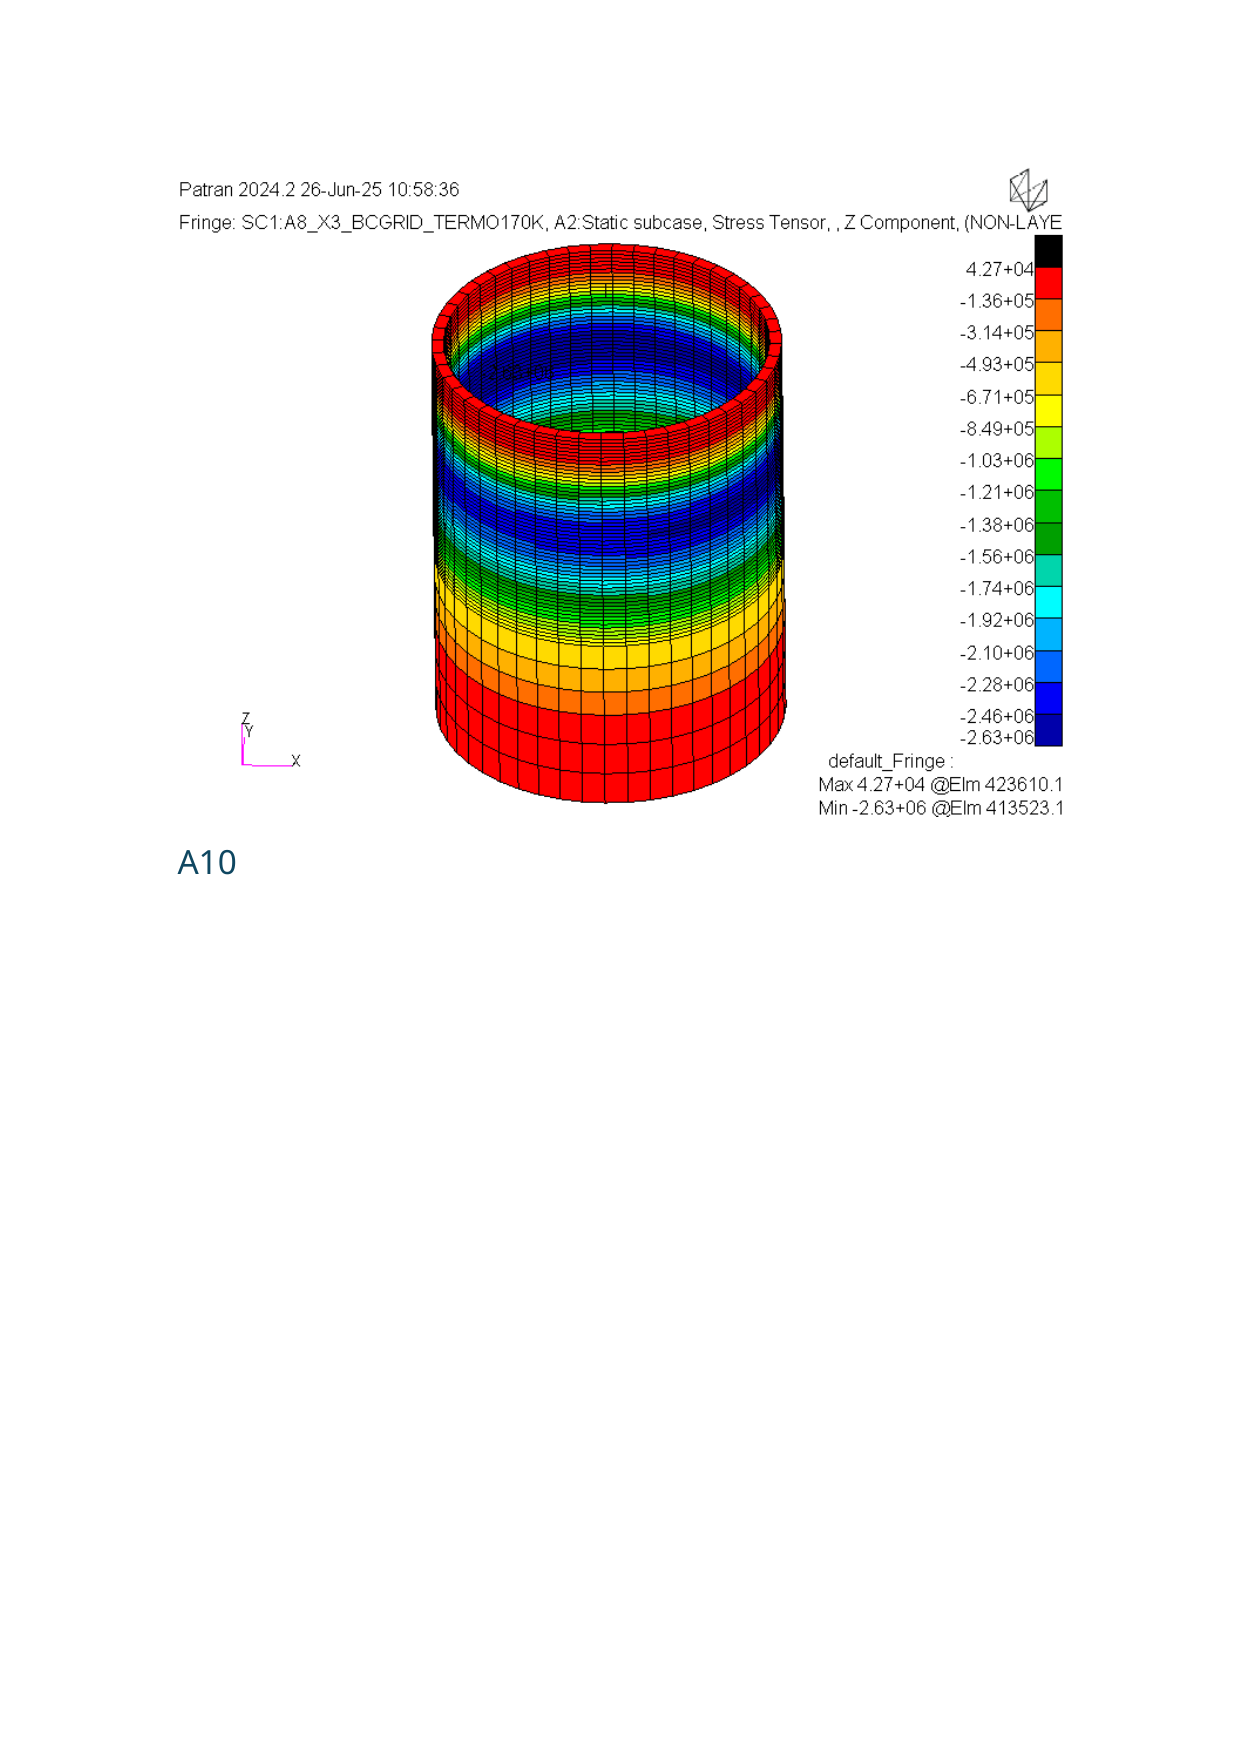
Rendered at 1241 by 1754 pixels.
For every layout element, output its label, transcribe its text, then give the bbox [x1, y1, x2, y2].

picture [177, 147, 1063, 817]
subtitle A10 [177, 838, 1063, 884]
